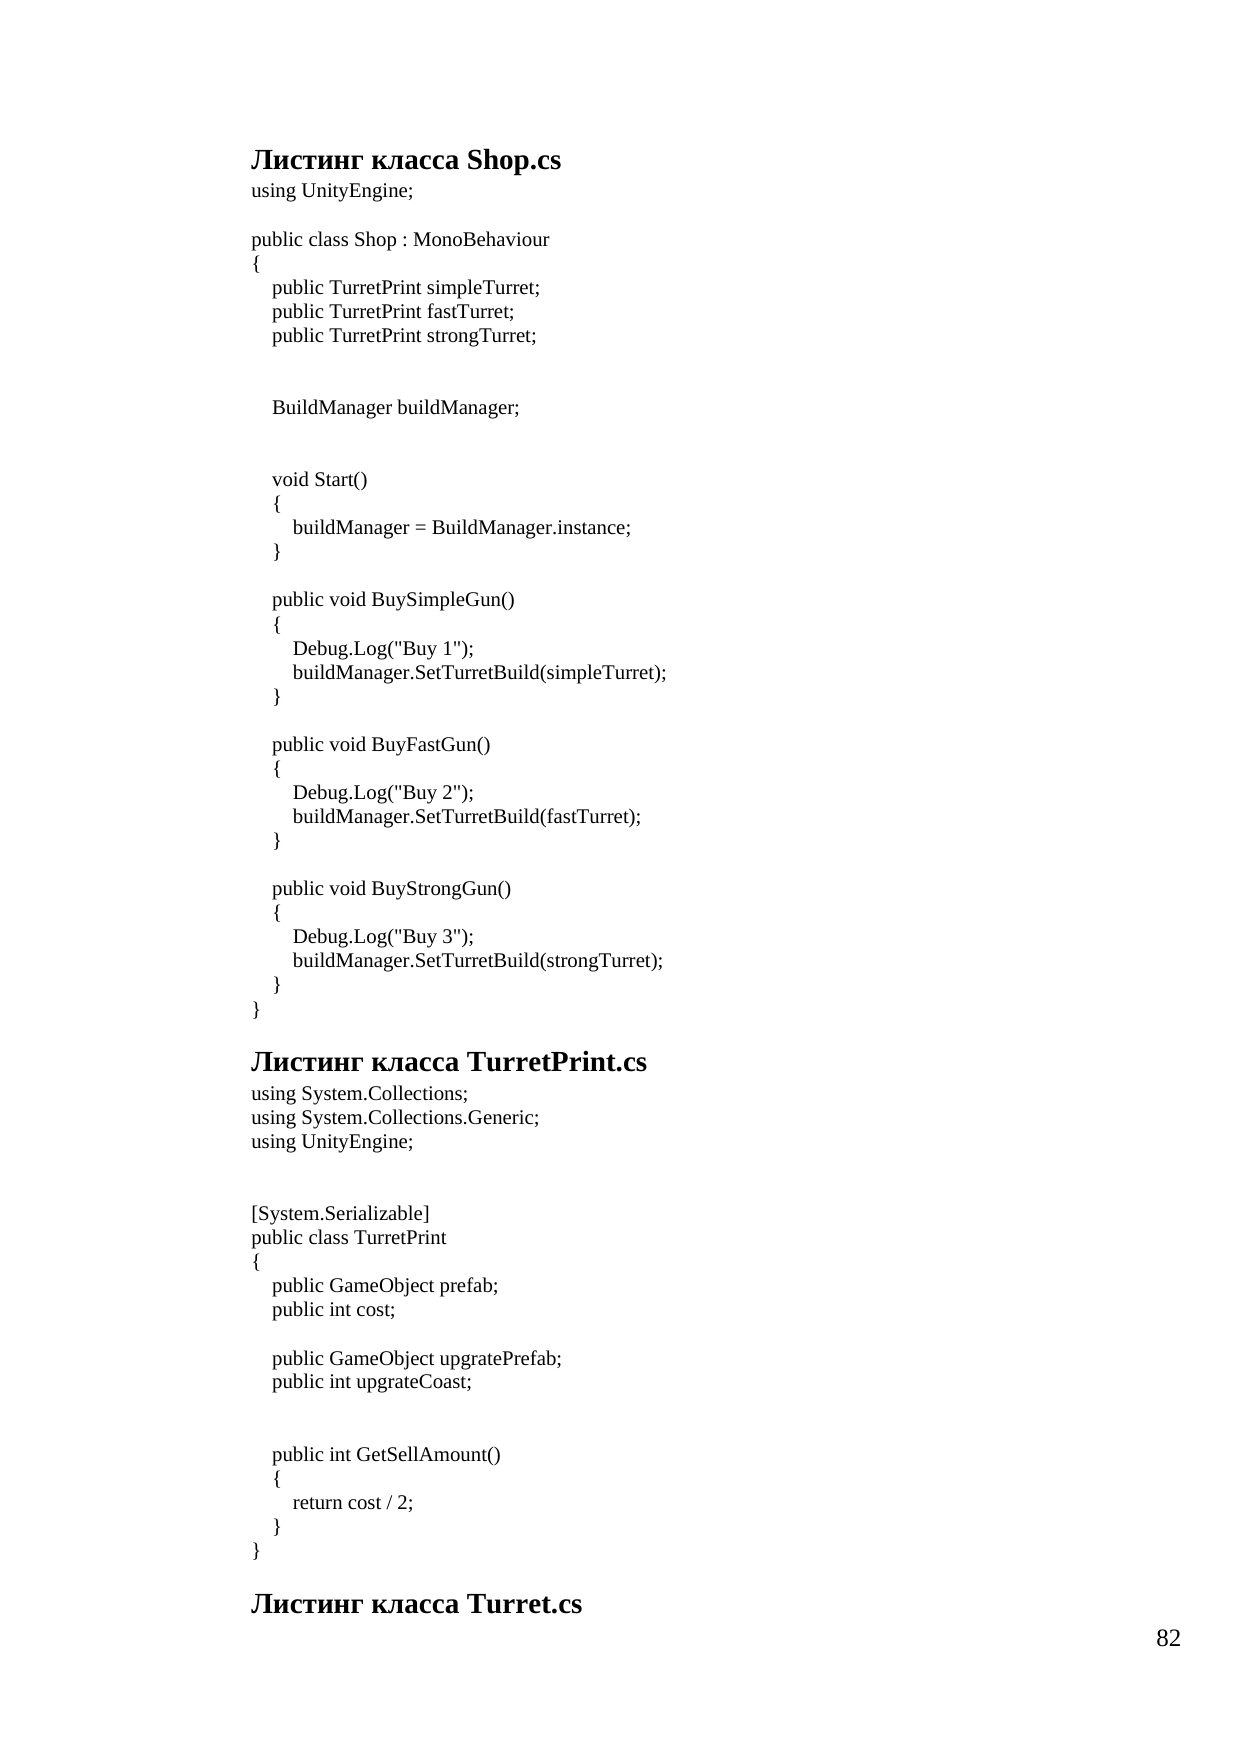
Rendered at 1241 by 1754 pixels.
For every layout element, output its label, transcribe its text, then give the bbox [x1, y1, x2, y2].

text Debug.Log("Buy 2"); [251, 780, 1181, 804]
text public void BuySimpleGun() [251, 587, 1181, 611]
text using UnityEngine; [251, 178, 1181, 202]
text public int GetSellAmount() [251, 1442, 1181, 1466]
text buildManager.SetTurretBuild(simpleTurret); [251, 659, 1181, 684]
text } [251, 1514, 1181, 1538]
text { [251, 1466, 1181, 1490]
text Debug.Log("Buy 3"); [251, 924, 1181, 948]
text } [251, 972, 1181, 996]
text public void BuyStrongGun() [251, 876, 1181, 900]
text buildManager.SetTurretBuild(strongTurret); [251, 948, 1181, 972]
text { [251, 756, 1181, 780]
text public class TurretPrint [251, 1225, 1181, 1249]
text buildManager = BuildManager.instance; [251, 515, 1181, 539]
text } [251, 828, 1181, 852]
text return cost / 2; [251, 1490, 1181, 1514]
text { [251, 251, 1181, 274]
text public TurretPrint fastTurret; [251, 299, 1181, 323]
text public GameObject upgratePrefab; [251, 1345, 1181, 1369]
text public class Shop : MonoBehaviour [251, 226, 1181, 251]
text public void BuyFastGun() [251, 732, 1181, 756]
text } [251, 996, 1181, 1021]
text Листинг класса TurretPrint.cs [177, 1044, 1181, 1078]
text public TurretPrint simpleTurret; [251, 274, 1181, 299]
text using System.Collections; [251, 1081, 1181, 1105]
text { [251, 491, 1181, 515]
text public GameObject prefab; [251, 1273, 1181, 1297]
text } [251, 1538, 1181, 1562]
text { [251, 1249, 1181, 1273]
text Debug.Log("Buy 1"); [251, 636, 1181, 659]
text Листинг класса Shop.cs [177, 142, 1181, 176]
text buildManager.SetTurretBuild(fastTurret); [251, 804, 1181, 828]
text public int cost; [251, 1297, 1181, 1321]
text } [251, 539, 1181, 563]
text Листинг класса Turret.cs [177, 1586, 1181, 1619]
text [System.Serializable] [251, 1201, 1181, 1225]
text { [251, 611, 1181, 636]
text public int upgrateCoast; [251, 1369, 1181, 1393]
text public TurretPrint strongTurret; [251, 323, 1181, 347]
text BuildManager buildManager; [251, 395, 1181, 419]
text using System.Collections.Generic; [251, 1105, 1181, 1129]
text { [251, 900, 1181, 924]
text void Start() [251, 467, 1181, 491]
text using UnityEngine; [251, 1129, 1181, 1153]
text } [251, 684, 1181, 708]
